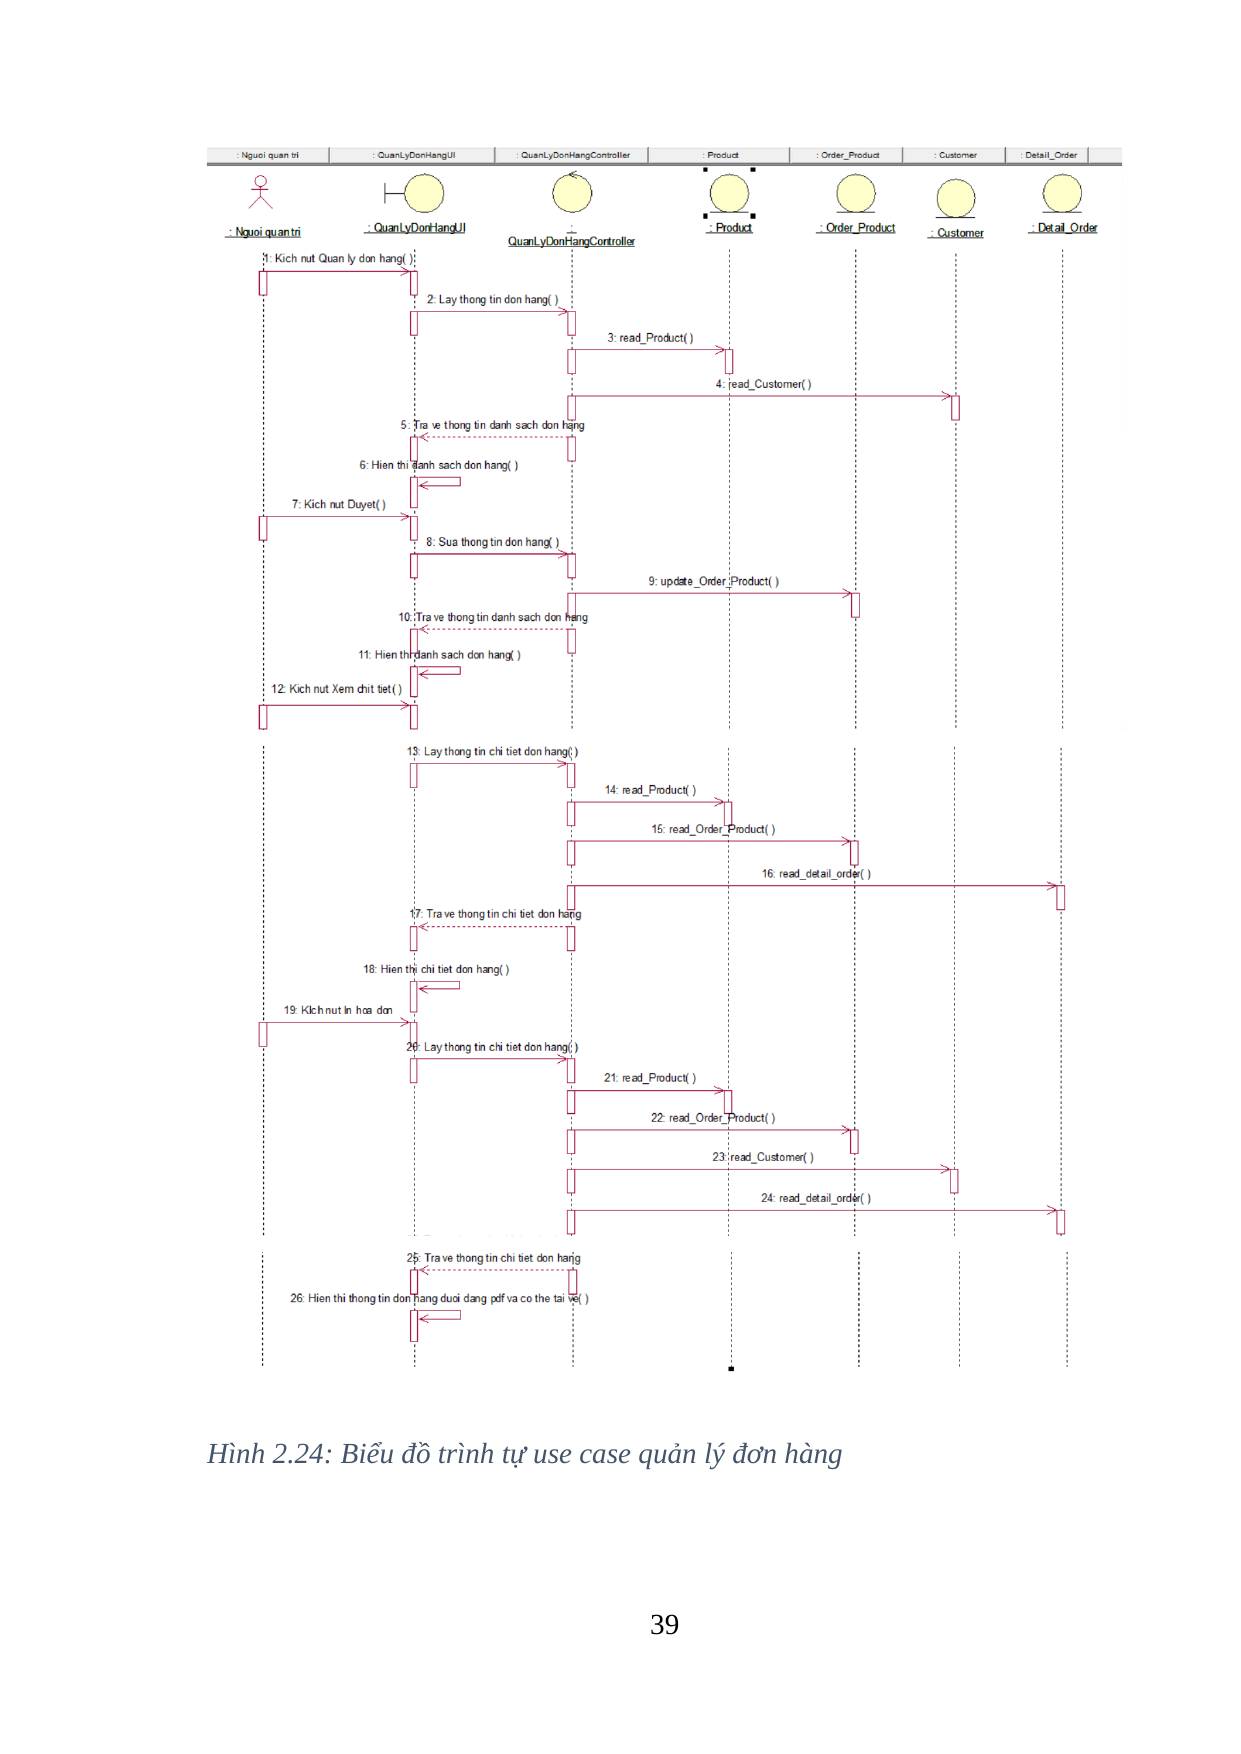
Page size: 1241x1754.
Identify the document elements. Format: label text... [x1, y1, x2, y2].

picture [206, 1252, 1123, 1419]
picture [206, 746, 1120, 1236]
picture [206, 147, 1123, 730]
